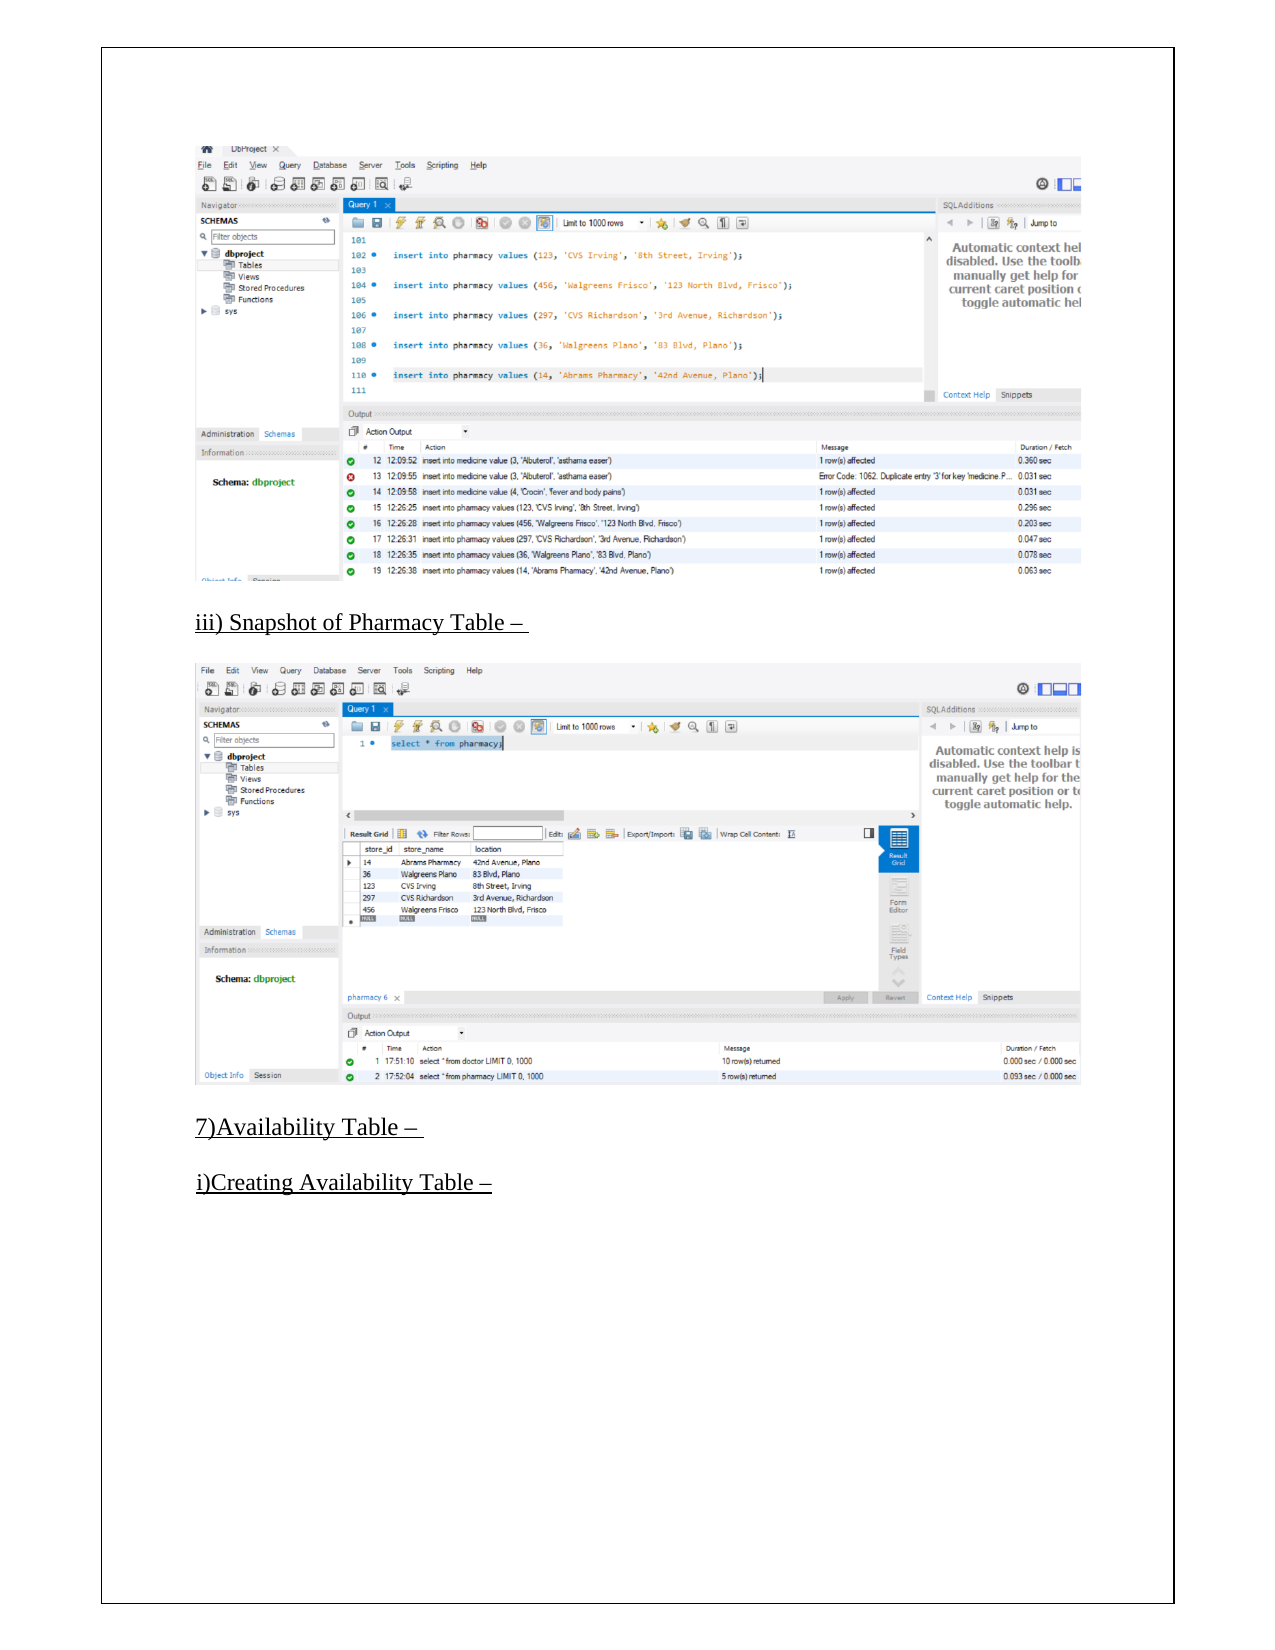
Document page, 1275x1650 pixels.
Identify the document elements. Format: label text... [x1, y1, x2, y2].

picture [195, 146, 1082, 581]
text i)Creating Availability Table – [195, 1168, 1081, 1196]
text iii) Snapshot of Pharmacy Table – [195, 608, 1081, 636]
picture [195, 663, 1082, 1085]
text 7)Availability Table – [195, 1112, 1081, 1141]
